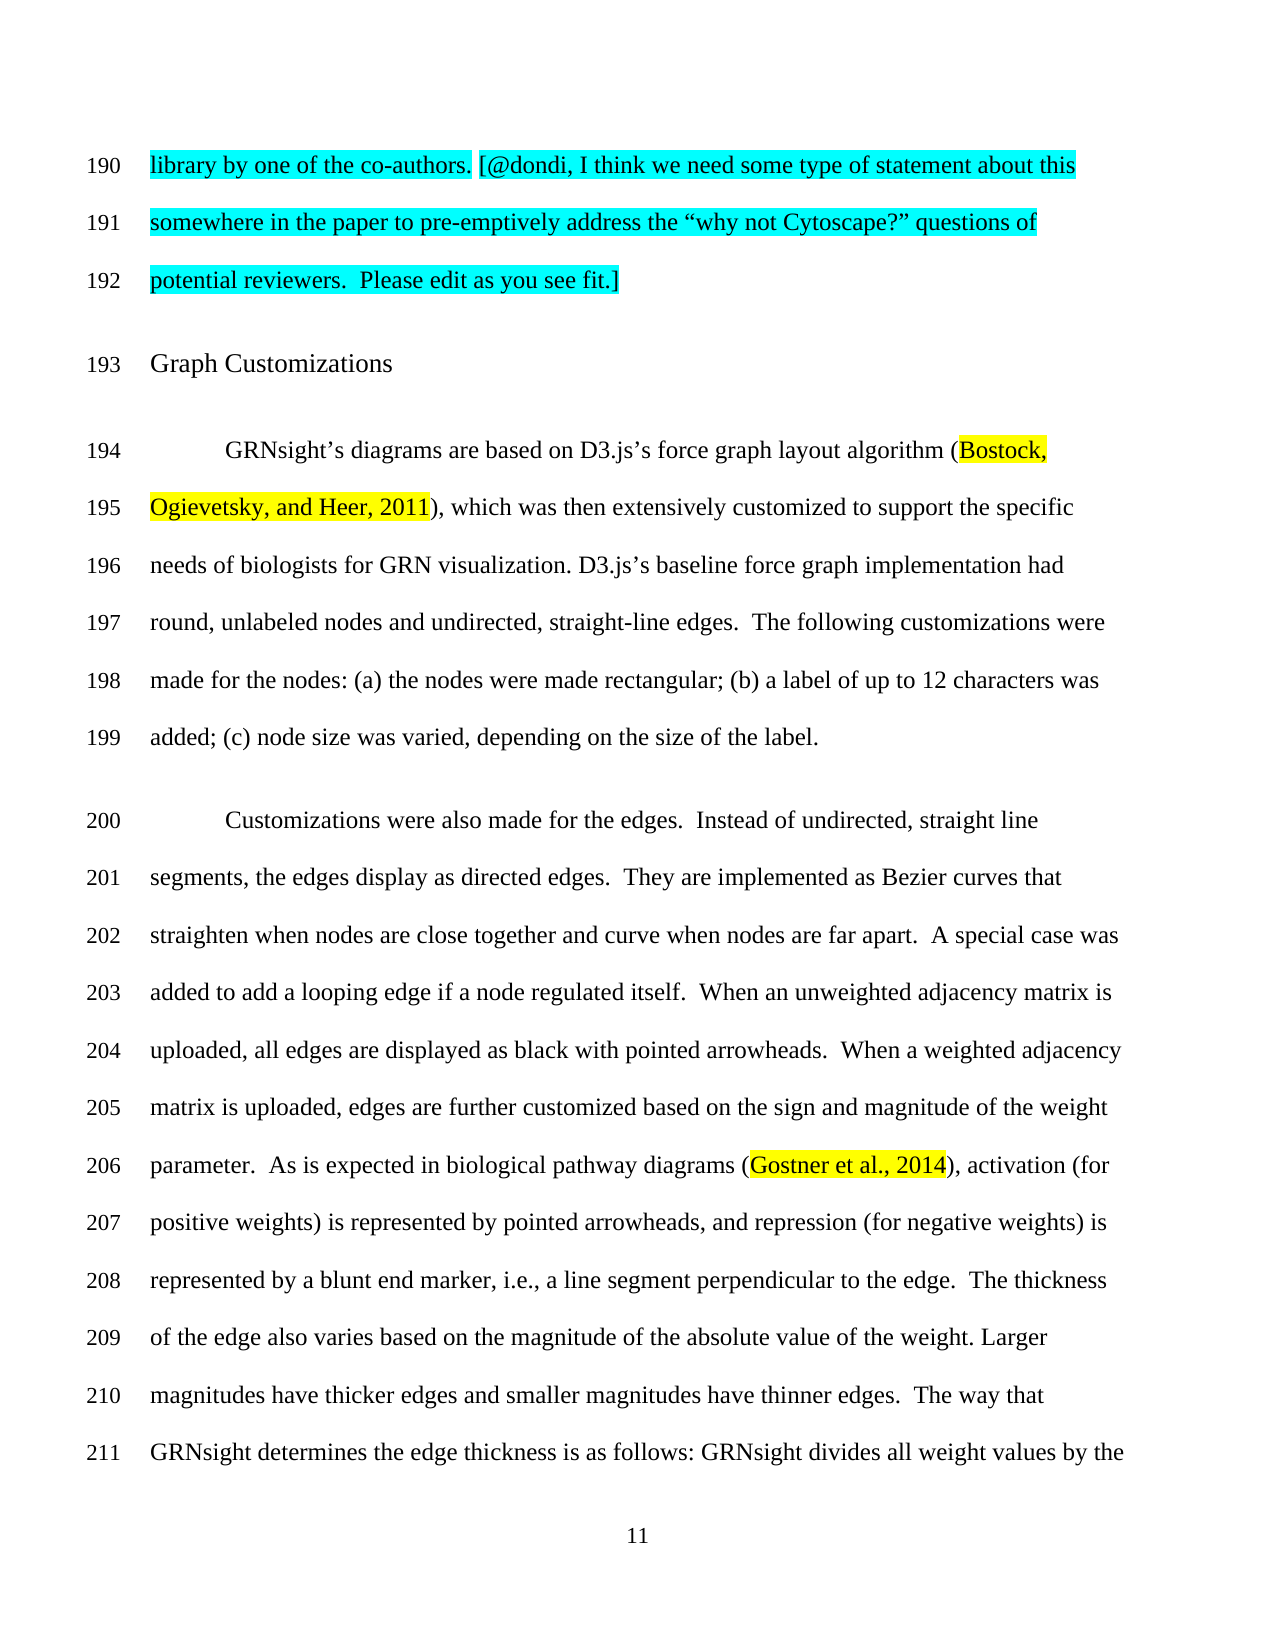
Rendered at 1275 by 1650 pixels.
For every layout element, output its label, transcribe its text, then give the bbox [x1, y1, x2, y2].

subtitle Graph Customizations [150, 347, 1125, 379]
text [150, 150, 1125, 294]
text GRNsight’s diagrams are based on D3.js’s force graph layout algorithm (Bostock, Ogievetsky, and Heer, 2011), which was then extensively customized to support the specific needs of biologists for GRN visualization. D3.js’s baseline force graph implementation had round, unlabeled nodes and undirected, straight-line edges. The following customizations were made for the nodes: (a) the nodes were made rectangular; (b) a label of up to 12 characters was added; (c) node size was varied, depending on the size of the label. [150, 435, 1125, 751]
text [150, 805, 1125, 1466]
